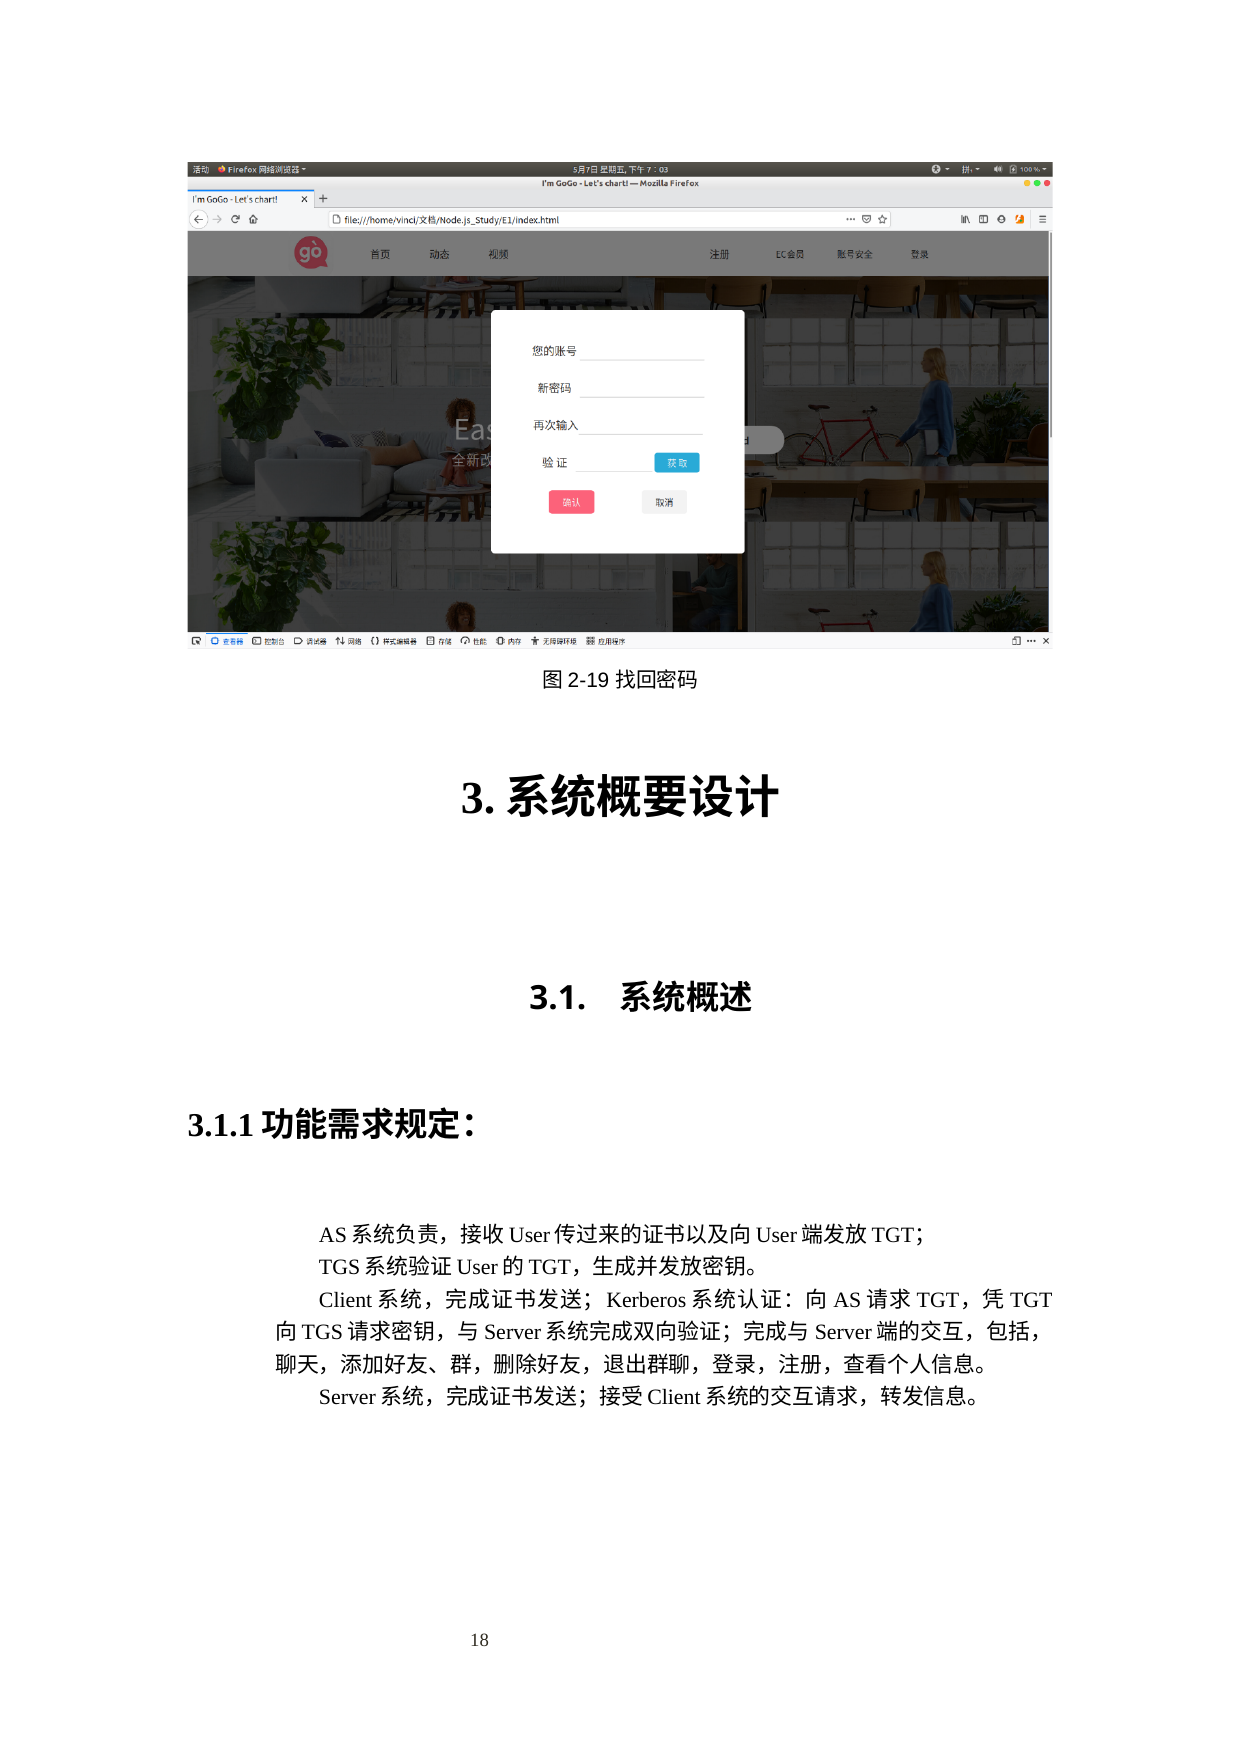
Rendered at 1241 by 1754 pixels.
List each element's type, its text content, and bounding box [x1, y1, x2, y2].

text TGS系统验证User的TGT，生成并发放密钥。 [275, 1256, 1053, 1288]
text 图 2-19 找回密码 [187, 662, 1053, 694]
picture [187, 162, 1053, 649]
text Client系统，完成证书发送；Kerberos系统认证：向AS请求TGT，凭TGT向TGS请求密钥，与Server系统完成双向验证；完成与Server端的交互，包括，聊天，添加好友、群，删除好友，退出群聊，登录，注册，查看个人信息。 [275, 1288, 1053, 1386]
subtitle 系统概述 [229, 970, 1053, 1035]
text Server系统，完成证书发送；接受Client系统的交互请求，转发信息。 [275, 1386, 1053, 1418]
subtitle 系统概要设计 [187, 745, 1053, 843]
text AS系统负责，接收User传过来的证书以及向User端发放TGT； [275, 1223, 1053, 1256]
subtitle 3.1.1功能需求规定： [187, 1097, 1053, 1162]
